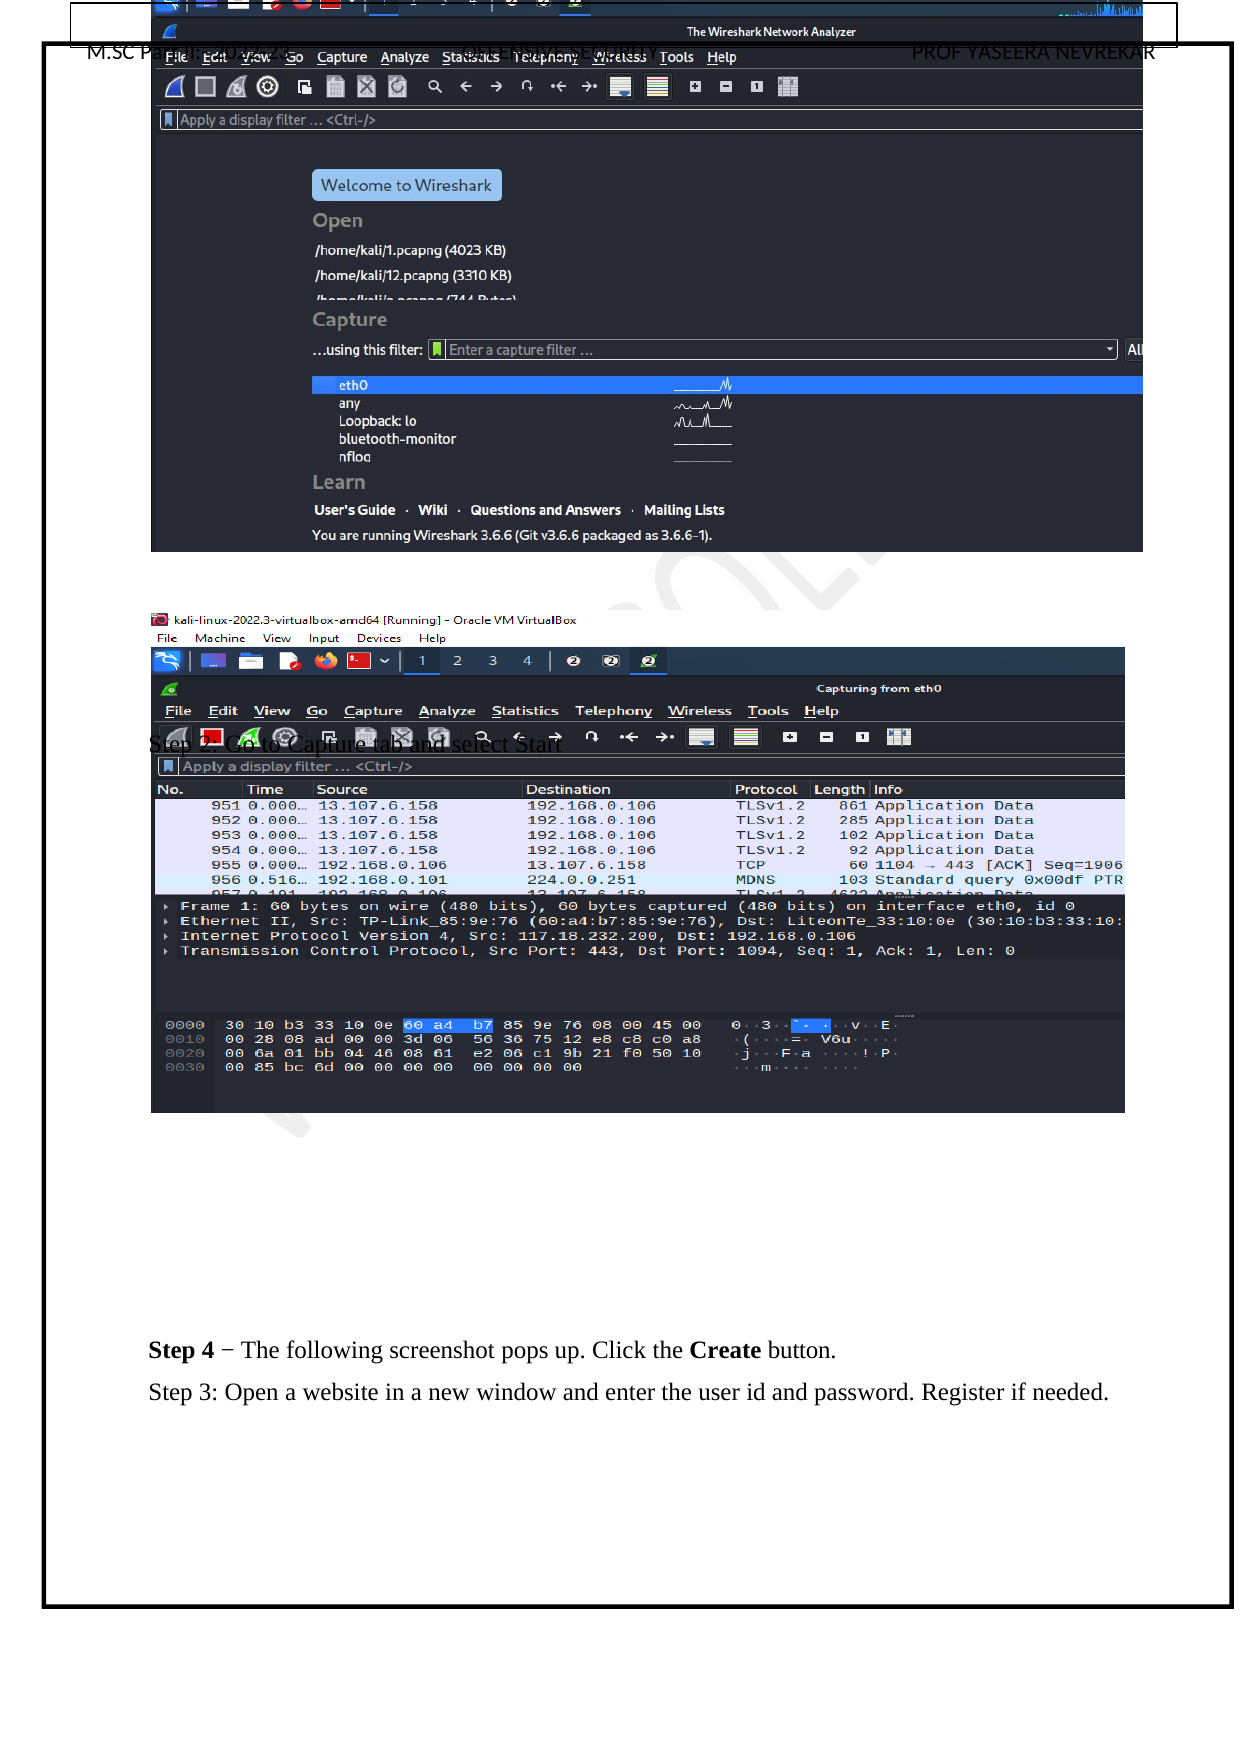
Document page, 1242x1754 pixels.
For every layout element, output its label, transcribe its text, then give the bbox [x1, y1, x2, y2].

text Step 3: Open a website in a new window and enter the user id and password. Register if needed. [148, 1377, 1179, 1406]
text M.SC Part II:- 2022-23 OFFENSIVE SECURITY PROF YASEERA NEVREKAR [86, 37, 1179, 65]
text Step 2: Go to Capture tab and select Start [148, 729, 1179, 758]
picture [151, 758, 1125, 1138]
picture [151, 4, 1143, 37]
picture [151, 65, 1143, 729]
